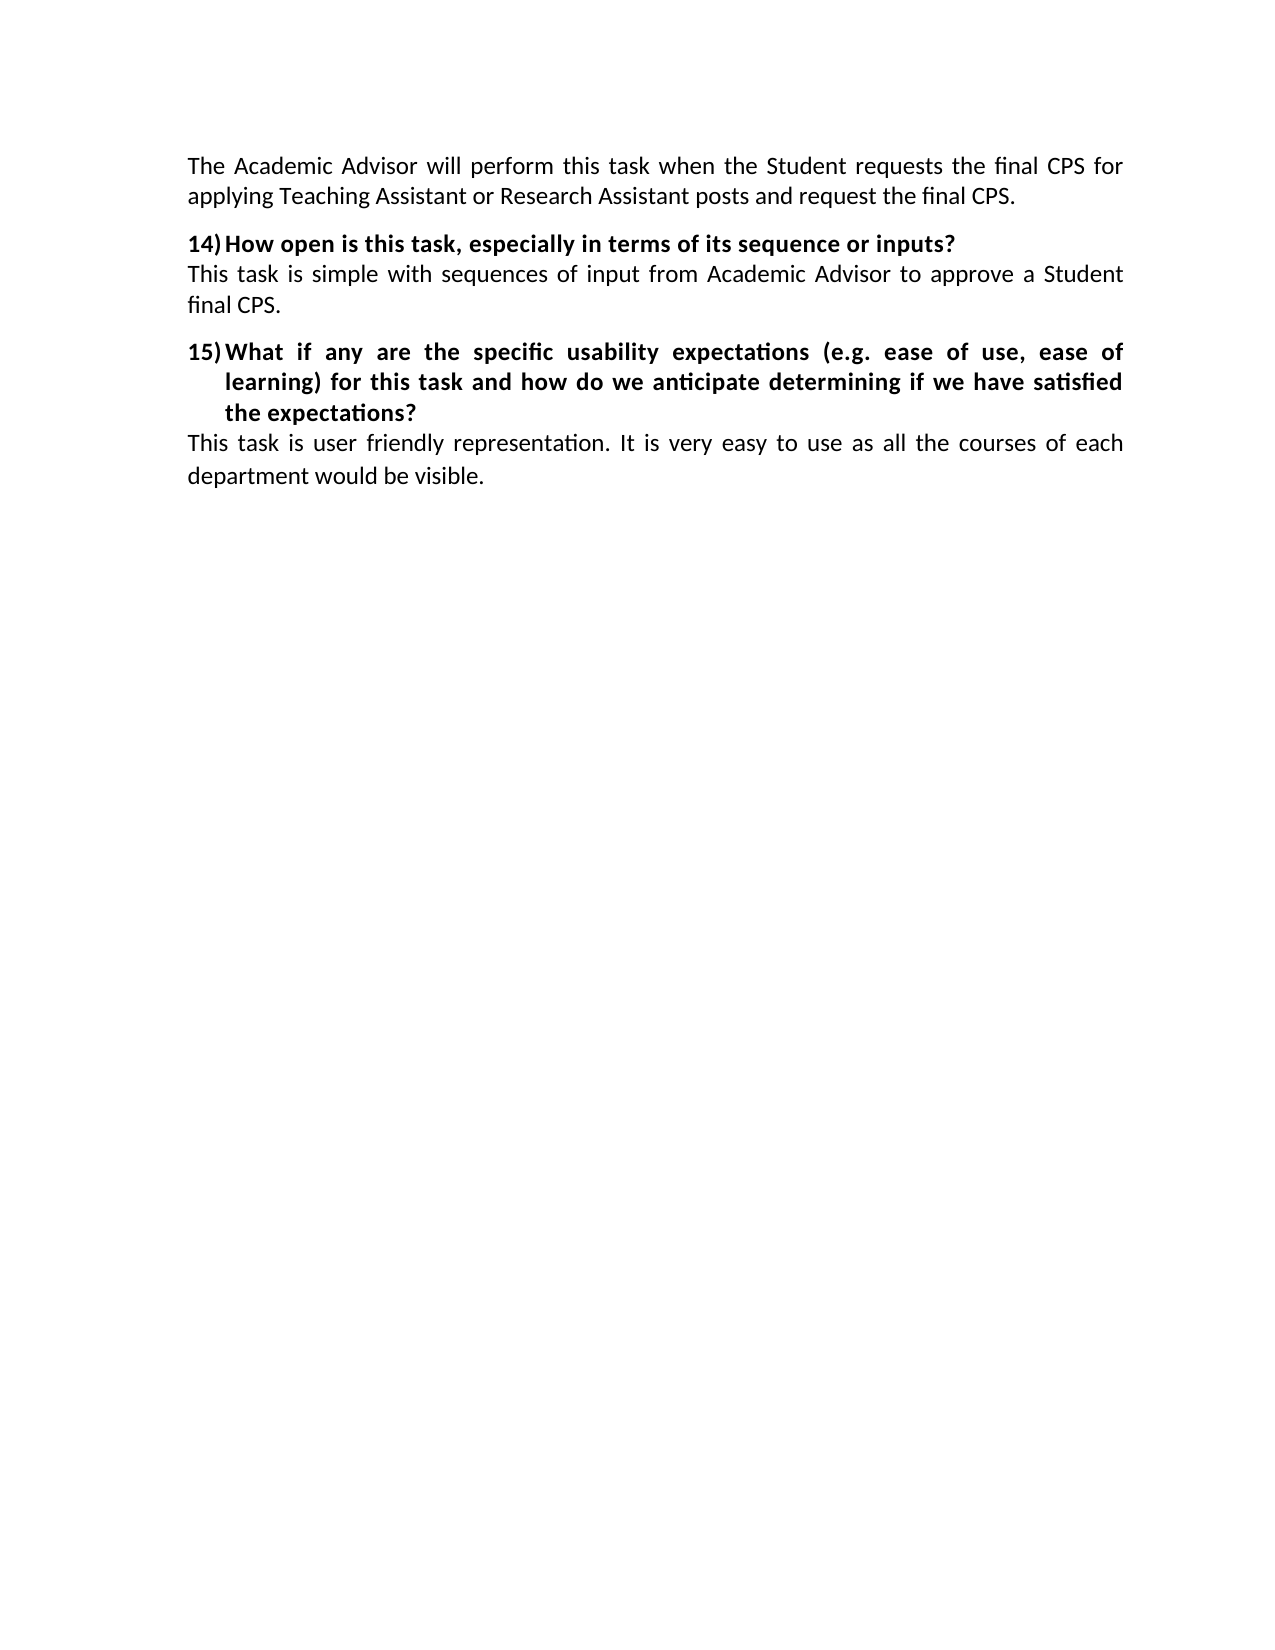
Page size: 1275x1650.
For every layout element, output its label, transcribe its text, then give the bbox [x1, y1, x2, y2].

text This task is user friendly representation. It is very easy to use as all the courses of each department would be visible. [187, 427, 1125, 491]
text This task is simple with sequences of input from Academic Advisor to approve a Student final CPS. [187, 258, 1125, 319]
title What if any are the specific usability expectations (e.g. ease of use, ease of learning) for this task and how do we anticipate determining if we have satisfied the expectations? [187, 336, 1125, 427]
title How open is this task, especially in terms of its sequence or inputs? [187, 228, 1125, 258]
text The Academic Advisor will perform this task when the Student requests the final CPS for applying Teaching Assistant or Research Assistant posts and request the final CPS. [187, 150, 1125, 211]
